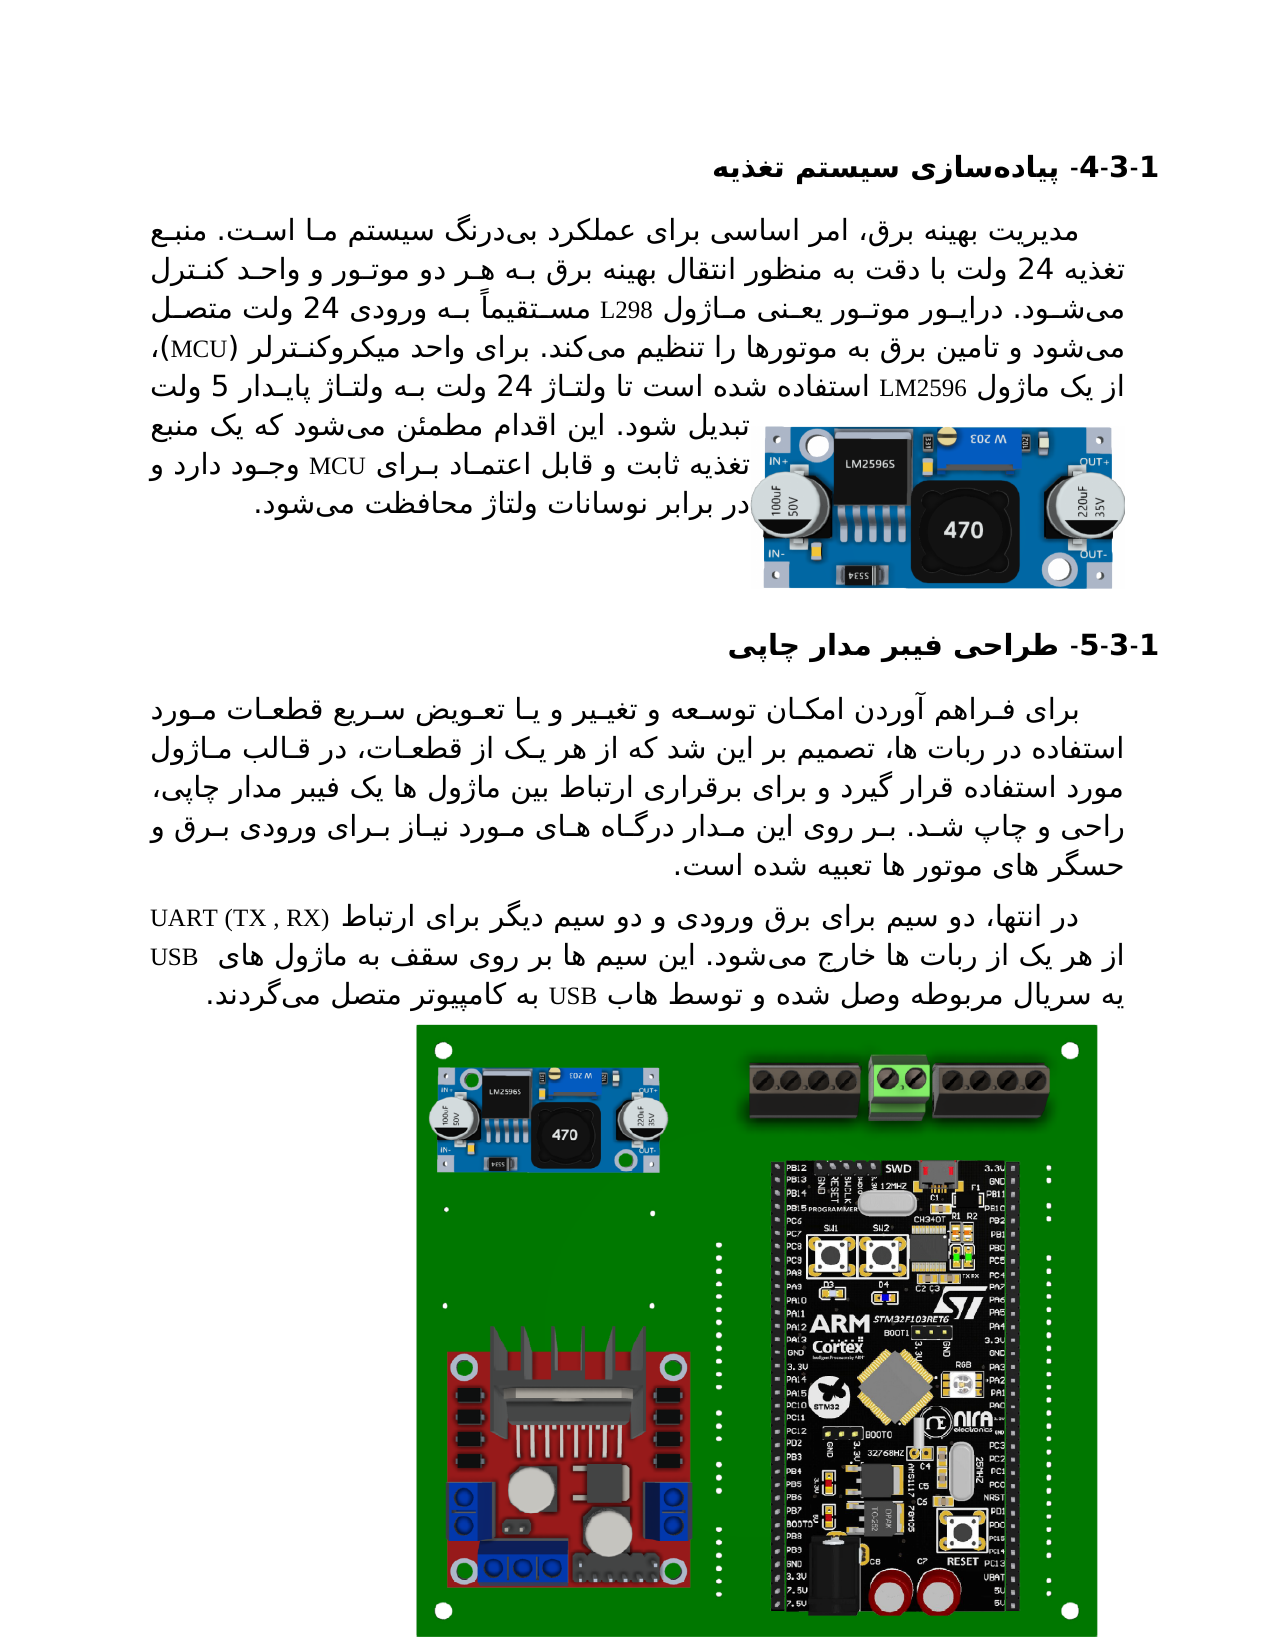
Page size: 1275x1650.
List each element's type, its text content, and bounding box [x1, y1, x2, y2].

text برای فراهم آوردن امکان توسعه و تغییر و یا تعویض سریع قطعات مورد استفاده در ربات ها، تصمیم بر این شد که از هر یک از قطعات، در قالب ماژول مورد استفاده قرار گیرد و برای برقراری ارتباط بین ماژول ها یک فیبر مدار چاپی، راحی و چاپ شد. بر روی این مدار درگاه های مورد نیاز برای ورودی برق و حسگر های موتور ها تعبیه شده است. [150, 692, 1125, 882]
text مدیریت بهینه برق، امر اساسی برای عملکرد بی‌درنگ سیستم ما است. منبع تغذیه 24 ولت با دقت به منظور انتقال بهینه برق به هر دو موتور و واحد کنترل می‌شود. درایور موتور یعنی ماژول L298 مستقیماً به ورودی 24 ولت متصل می‌شود و تامین برق به موتورها را تنظیم می‌کند. برای واحد میکروکنترلر (MCU)، از یک ماژول LM2596 استفاده شده است تا ولتاژ 24 ولت به ولتاژ پایدار 5 ولت تبدیل شود. این اقدام مطمئن می‌شود که یک منبع تغذیه ثابت و قابل اعتماد برای MCU وجود دارد و در برابر نوسانات ولتاژ محافظت می‌شود. [150, 213, 1125, 520]
subtitle طراحی فیبر مدار چاپی [150, 629, 1059, 663]
subtitle پیاده‌سازی سیستم تغذیه [150, 150, 1059, 184]
text در انتها، دو سیم برای برق ورودی و دو سیم دیگر برای ارتباط UART (‌TX , RX) از هر یک از ربات ها خارج می‌شود. این سیم ها بر روی سقف به ماژول های USB یه سریال مربوطه وصل شده و توسط هاب USB به کامپیوتر متصل می‌گردند. [150, 899, 1125, 1011]
